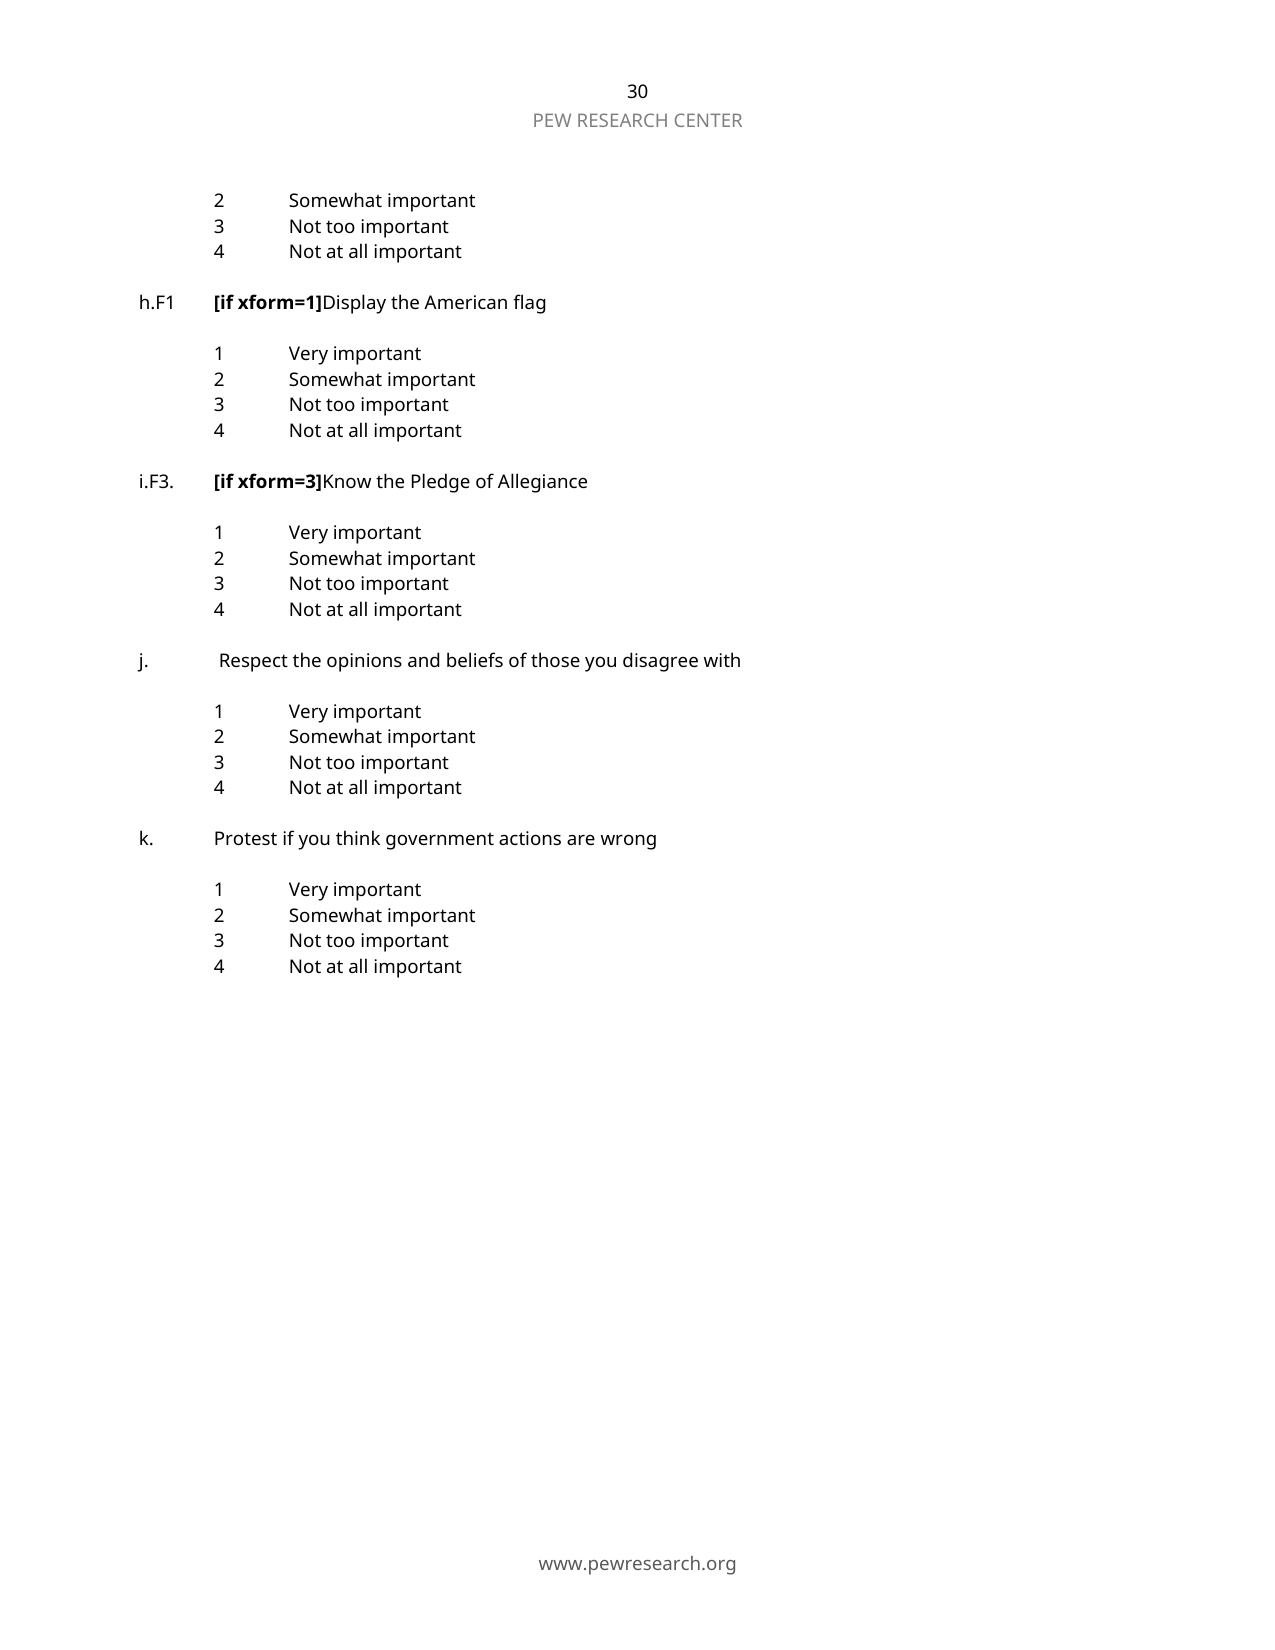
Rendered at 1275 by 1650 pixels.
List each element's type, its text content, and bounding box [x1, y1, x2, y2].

text 3 Not too important [214, 749, 1136, 774]
text j. Respect the opinions and beliefs of those you disagree with [139, 647, 1136, 672]
text k. Protest if you think government actions are wrong [139, 826, 1136, 851]
text 2 Somewhat important [214, 545, 1136, 570]
text 2 Somewhat important [214, 366, 1136, 392]
text 1 Very important [214, 341, 1136, 366]
text 4 Not at all important [214, 953, 1136, 979]
text 4 Not at all important [214, 417, 1136, 443]
text i.F3. [if xform=3]Know the Pledge of Allegiance [139, 468, 1136, 494]
text 2 Somewhat important [214, 723, 1136, 749]
text 4 Not at all important [214, 596, 1136, 621]
text 2 Somewhat important [214, 902, 1136, 928]
text 4 Not at all important [214, 774, 1136, 800]
text h.F1 [if xform=1]Display the American flag [139, 289, 1136, 315]
text 1 Very important [214, 519, 1136, 545]
text 3 Not too important [214, 570, 1136, 596]
text 1 Very important [214, 877, 1136, 902]
text 3 Not too important [214, 928, 1136, 953]
text 1 Very important [214, 698, 1136, 723]
text 3 Not too important [214, 392, 1136, 417]
text 4 Not at all important [214, 238, 1136, 264]
text 2 Somewhat important [214, 187, 1136, 213]
text 3 Not too important [214, 213, 1136, 238]
